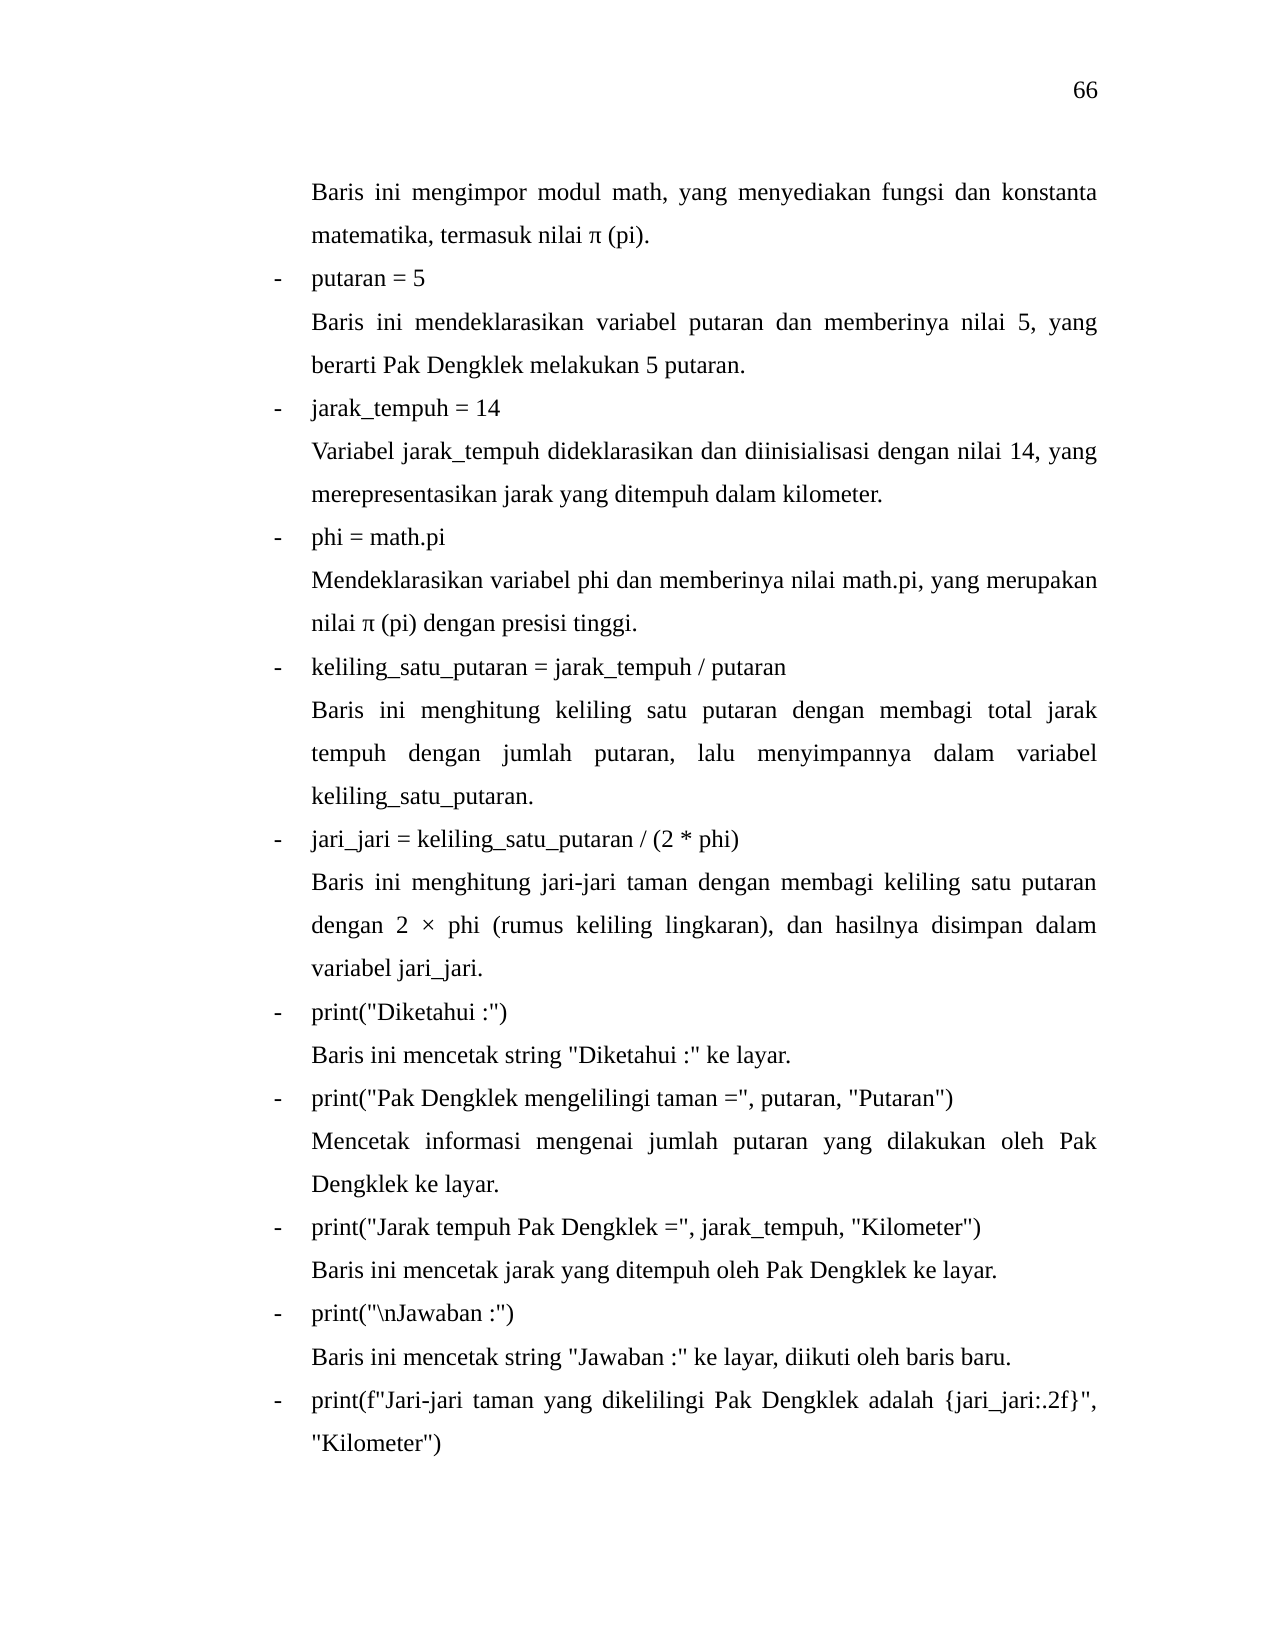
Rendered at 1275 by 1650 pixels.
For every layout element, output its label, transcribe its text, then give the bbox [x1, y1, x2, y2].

list Baris ini mencetak string "Jawaban :" ke layar, diikuti oleh baris baru. [311, 1342, 1098, 1370]
list Baris ini mencetak jarak yang ditempuh oleh Pak Dengklek ke layar. [311, 1255, 1098, 1284]
list print("Pak Dengklek mengelilingi taman =", putaran, "Putaran") [274, 1083, 1098, 1112]
list Mencetak informasi mengenai jumlah putaran yang dilakukan oleh Pak Dengklek ke layar. [311, 1126, 1098, 1198]
list print("\nJawaban :") [274, 1298, 1098, 1327]
list jari_jari = keliling_satu_putaran / (2 * phi) [274, 824, 1098, 853]
list Baris ini mengimpor modul math, yang menyediakan fungsi dan konstanta matematika, termasuk nilai π (pi). [311, 177, 1098, 249]
list Baris ini menghitung keliling satu putaran dengan membagi total jarak tempuh dengan jumlah putaran, lalu menyimpannya dalam variabel keliling_satu_putaran. [311, 695, 1098, 810]
list Baris ini mencetak string "Diketahui :" ke layar. [311, 1040, 1098, 1068]
list Baris ini mendeklarasikan variabel putaran dan memberinya nilai 5, yang berarti Pak Dengklek melakukan 5 putaran. [311, 307, 1098, 378]
list putaran = 5 [274, 263, 1098, 292]
list keliling_satu_putaran = jarak_tempuh / putaran [274, 652, 1098, 680]
list Variabel jarak_tempuh dideklarasikan dan diinisialisasi dengan nilai 14, yang merepresentasikan jarak yang ditempuh dalam kilometer. [311, 436, 1098, 508]
list print(f"Jari-jari taman yang dikelilingi Pak Dengklek adalah {jari_jari:.2f}", "Kilometer") [274, 1385, 1098, 1457]
list jarak_tempuh = 14 [274, 393, 1098, 422]
list print("Jarak tempuh Pak Dengklek =", jarak_tempuh, "Kilometer") [274, 1212, 1098, 1241]
list Baris ini menghitung jari-jari taman dengan membagi keliling satu putaran dengan 2 × phi (rumus keliling lingkaran), dan hasilnya disimpan dalam variabel jari_jari. [311, 867, 1098, 982]
list phi = math.pi [274, 522, 1098, 551]
list print("Diketahui :") [274, 997, 1098, 1025]
list Mendeklarasikan variabel phi dan memberinya nilai math.pi, yang merupakan nilai π (pi) dengan presisi tinggi. [311, 565, 1098, 637]
